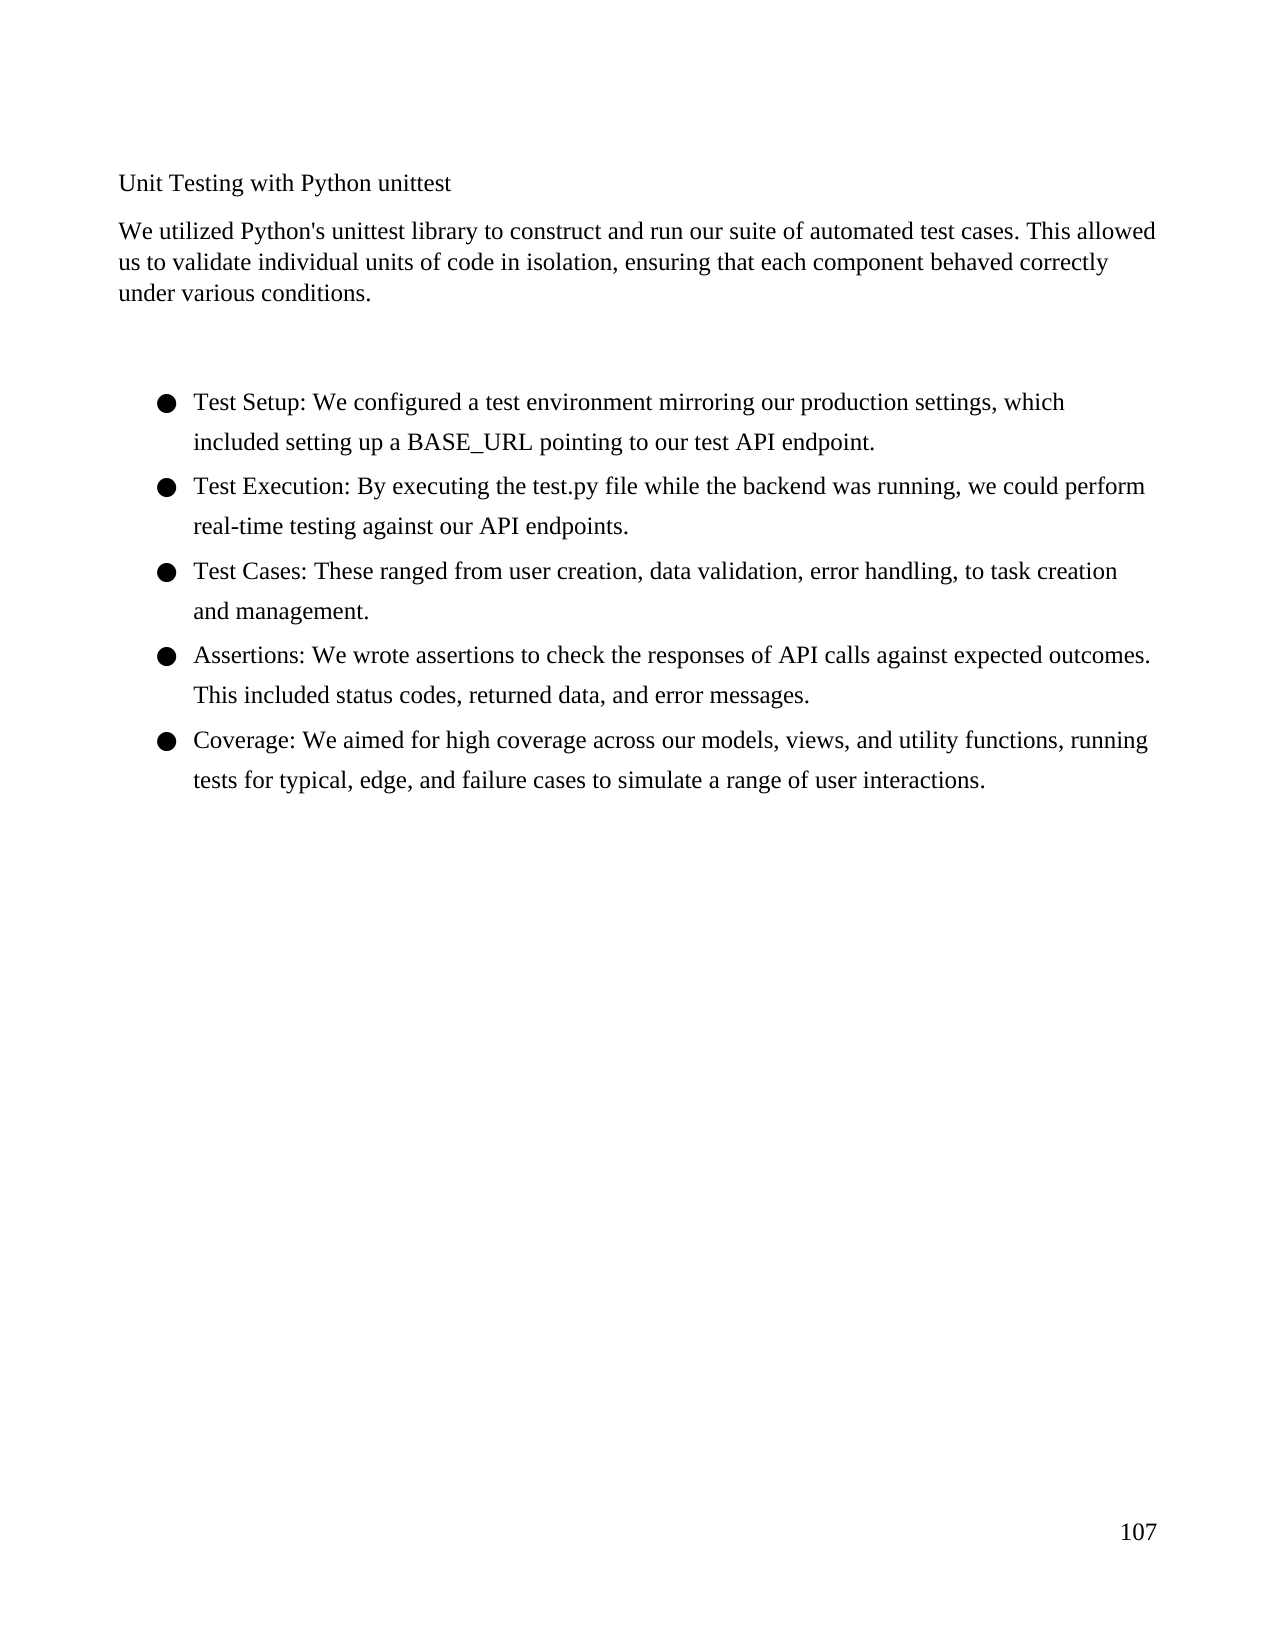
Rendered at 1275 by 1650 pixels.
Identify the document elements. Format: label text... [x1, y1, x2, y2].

list Test Setup: We configured a test environment mirroring our production settings, which included setting up a BASE_URL pointing to our test API endpoint. [156, 373, 1157, 456]
list Assertions: We wrote assertions to check the responses of API calls against expected outcomes. This included status codes, returned data, and error messages. [156, 627, 1157, 709]
text We utilized Python's unittest library to construct and run our suite of automated test cases. This allowed us to validate individual units of code in isolation, ensuring that each component behaved correctly under various conditions. [118, 216, 1157, 307]
list Coverage: We aimed for high coverage across our models, views, and utility functions, running tests for typical, edge, and failure cases to simulate a range of user interactions. [156, 712, 1157, 794]
list Test Cases: These ranged from user creation, data validation, error handling, to task creation and management. [156, 542, 1157, 625]
text Unit Testing with Python unittest [118, 168, 1157, 197]
list Test Execution: By executing the test.py file while the backend was running, we could perform real-time testing against our API endpoints. [156, 458, 1157, 540]
